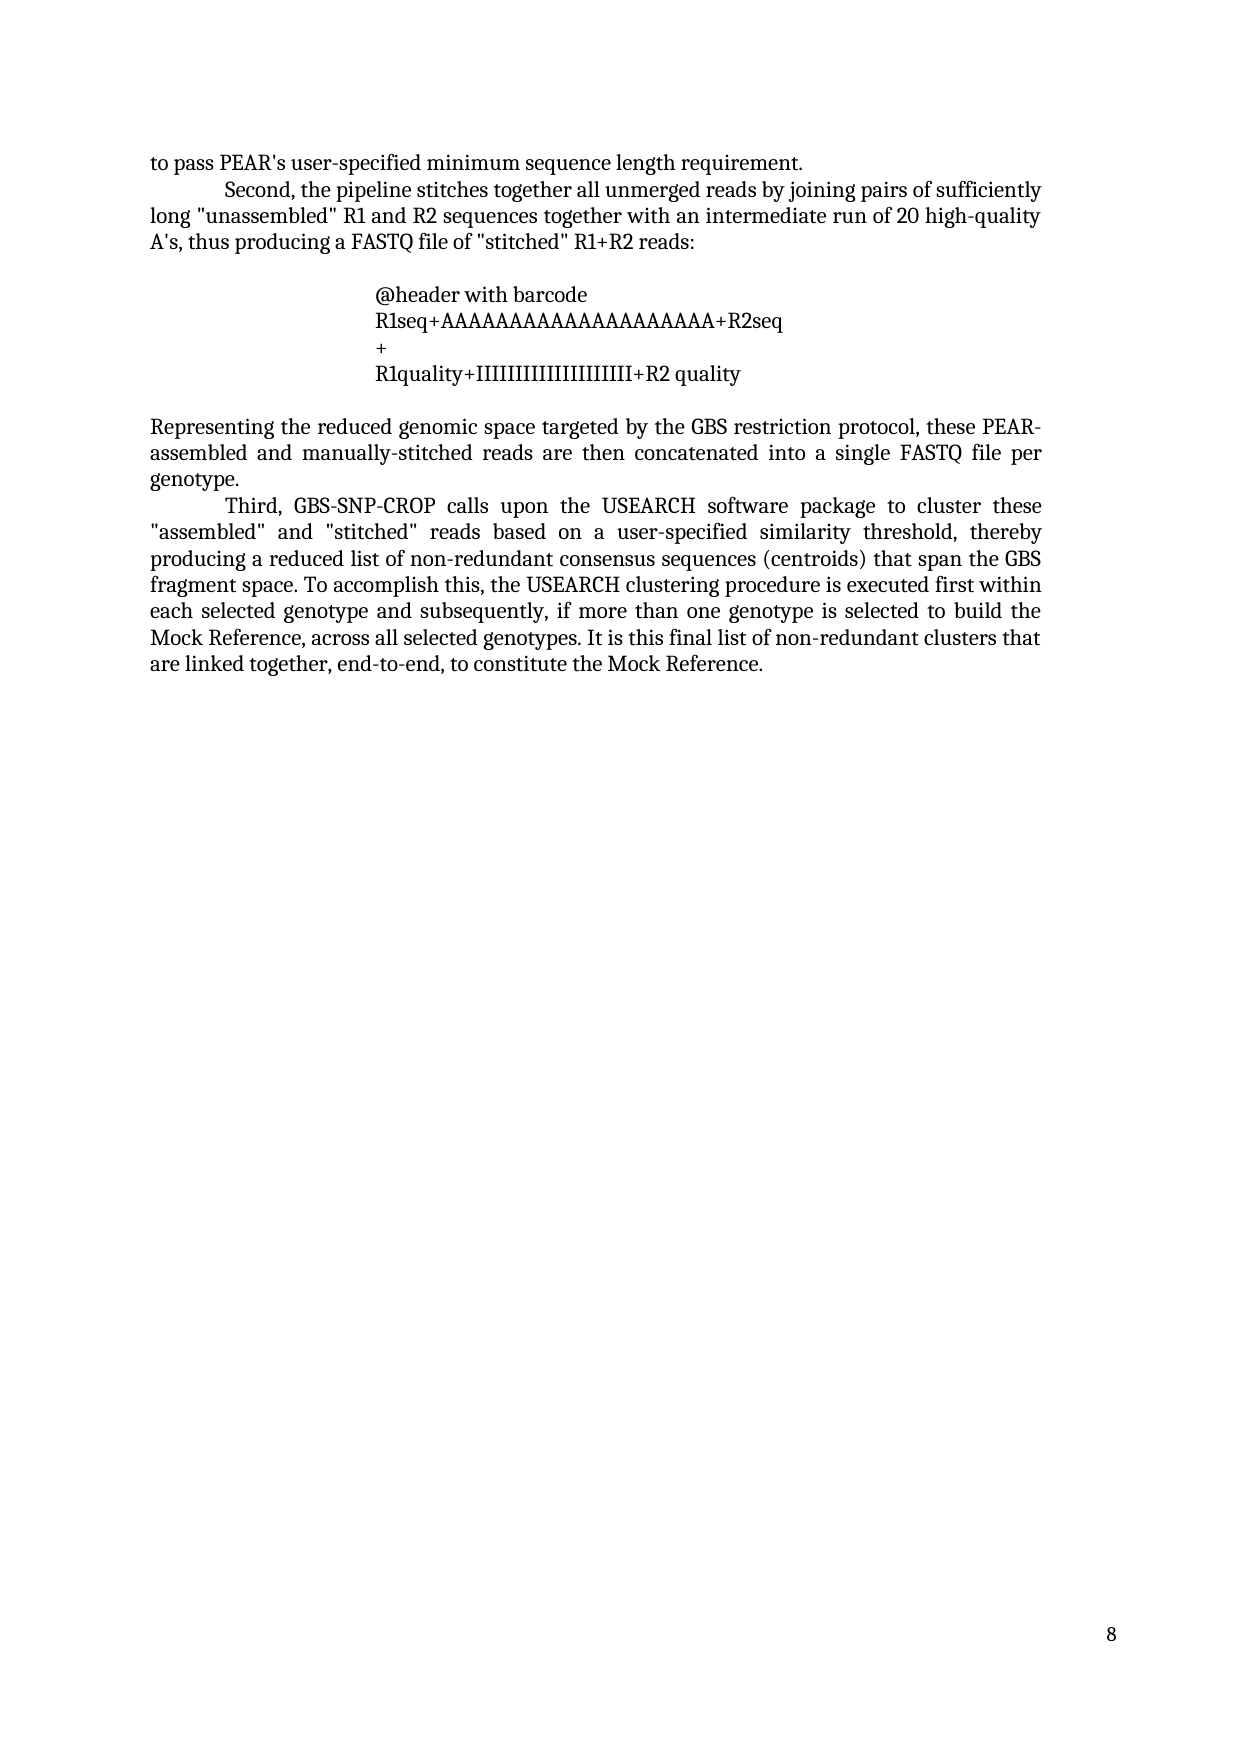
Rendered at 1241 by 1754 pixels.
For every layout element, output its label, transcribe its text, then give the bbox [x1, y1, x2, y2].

text Representing the reduced genomic space targeted by the GBS restriction protocol, these PEAR-assembled and manually-stitched reads are then concatenated into a single FASTQ file per genotype. [150, 413, 1043, 493]
text Second, the pipeline stitches together all unmerged reads by joining pairs of sufficiently long "unassembled" R1 and R2 sequences together with an intermediate run of 20 high-quality A's, thus producing a FASTQ file of "stitched" R1+R2 reads: [150, 176, 1043, 255]
text Third, GBS-SNP-CROP calls upon the USEARCH software package to cluster these "assembled" and "stitched" reads based on a user-specified similarity threshold, thereby producing a reduced list of non-redundant consensus sequences (centroids) that span the GBS fragment space. To accomplish this, the USEARCH clustering procedure is executed first within each selected genotype and subsequently, if more than one genotype is selected to build the Mock Reference, across all selected genotypes. It is this final list of non-redundant clusters that are linked together, end-to-end, to constitute the Mock Reference. [150, 493, 1043, 677]
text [150, 150, 1043, 176]
text R1seq+AAAAAAAAAAAAAAAAAAAA+R2seq [150, 308, 1043, 334]
text R1quality+IIIIIIIIIIIIIIIIIIII+R2 quality [150, 361, 1043, 387]
text @header with barcode [300, 282, 1043, 308]
text + [150, 334, 1043, 361]
